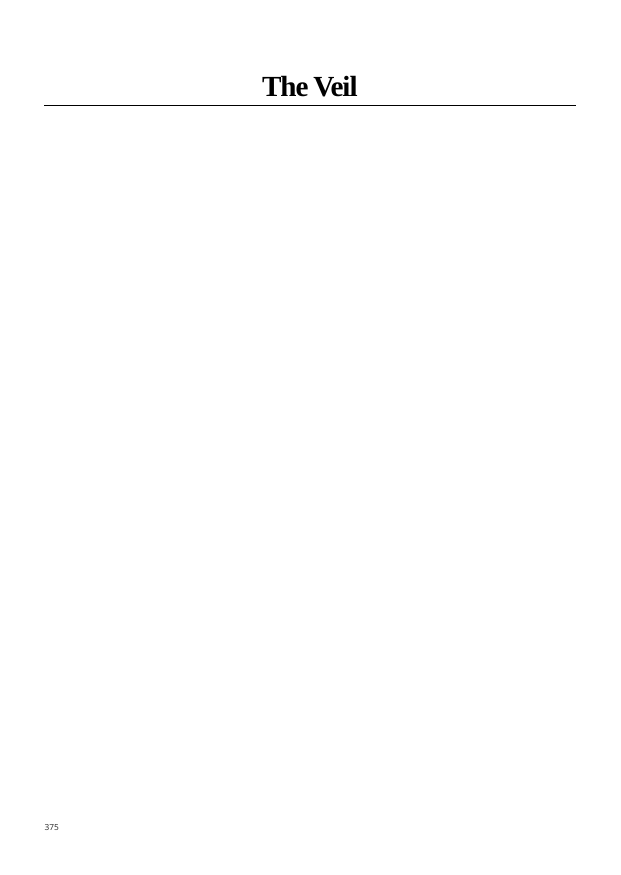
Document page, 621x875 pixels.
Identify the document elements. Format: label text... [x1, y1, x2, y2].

subtitle The Veil [44, 69, 576, 105]
